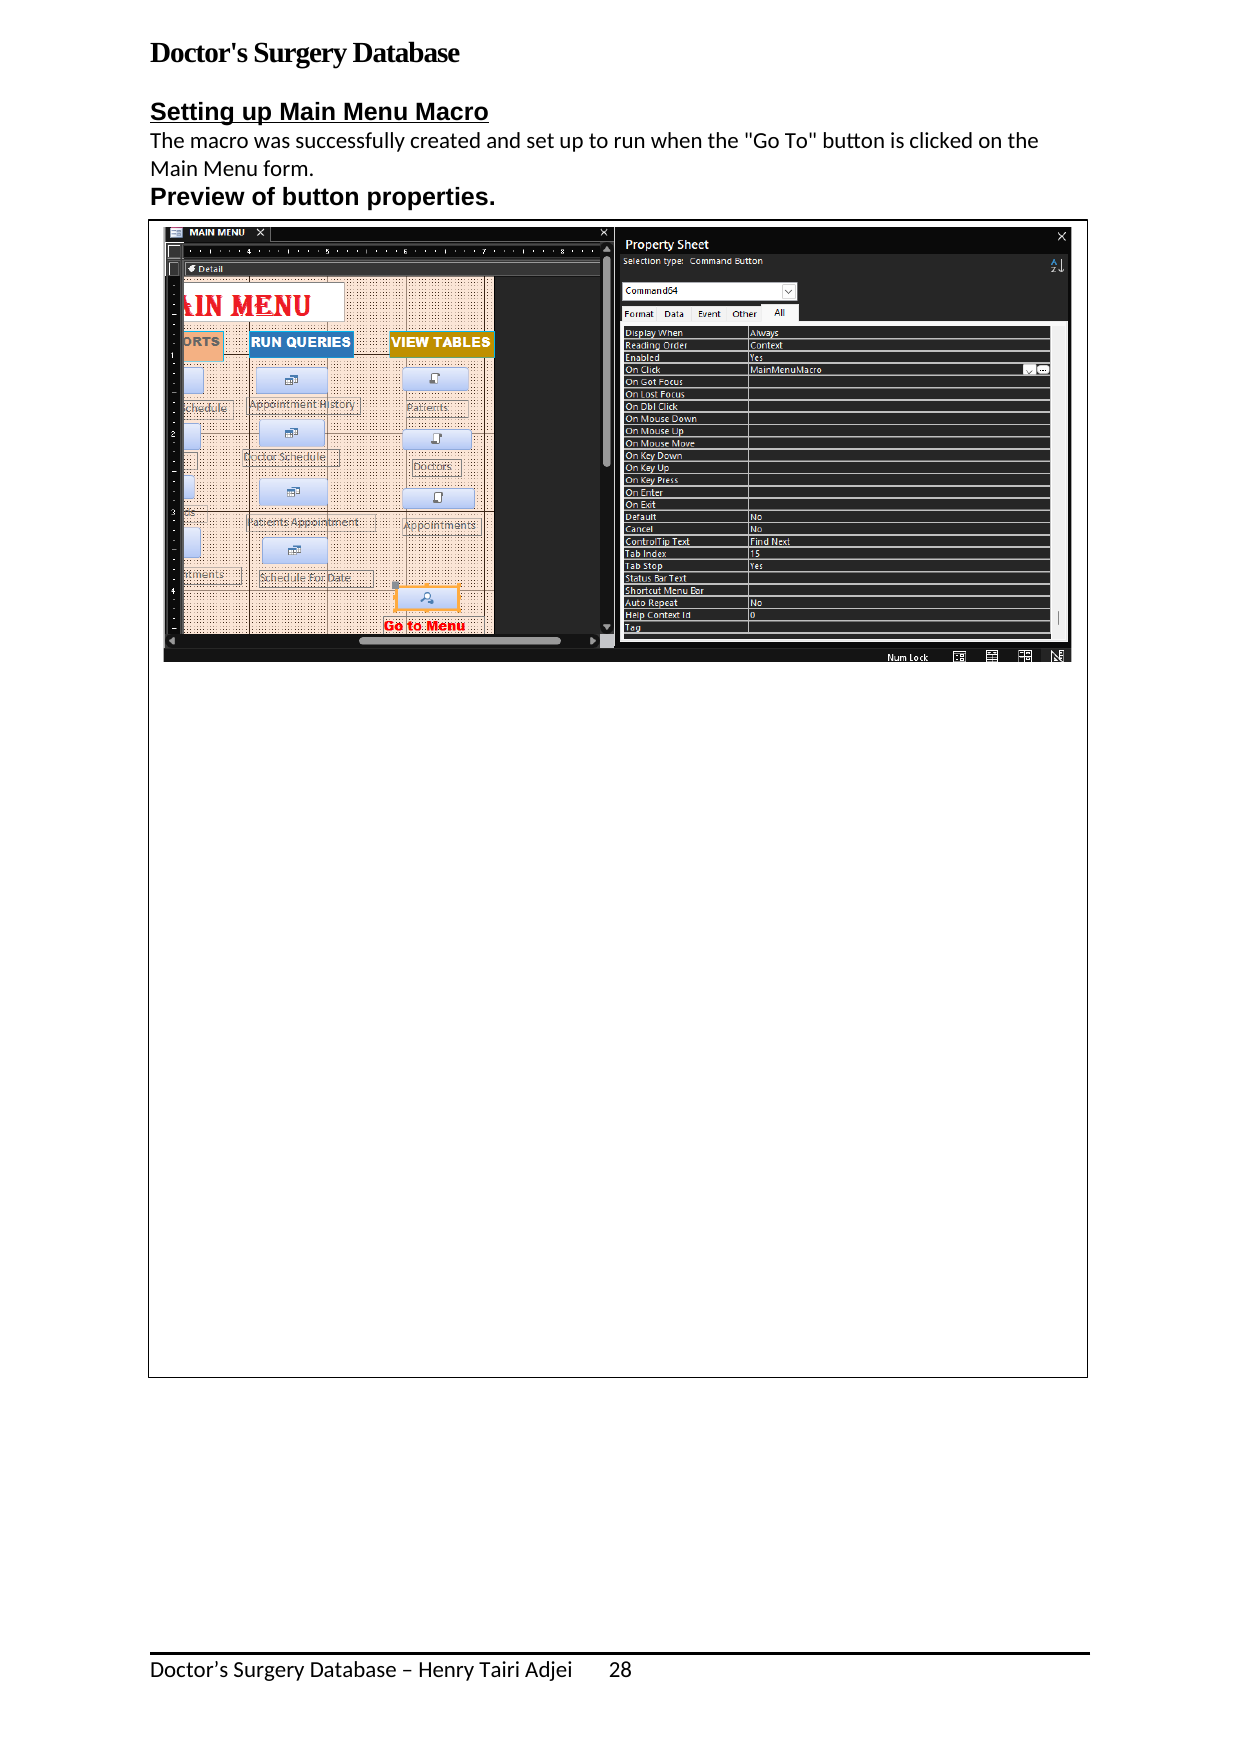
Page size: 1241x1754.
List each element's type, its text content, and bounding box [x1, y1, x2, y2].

text Preview of button properties. [150, 182, 1090, 211]
text Setting up Main Menu Macro [150, 97, 1090, 126]
text The macro was successfully created and set up to run when the "Go To" button is clicked on the Main Menu form. [150, 126, 1090, 182]
picture [163, 227, 1072, 662]
